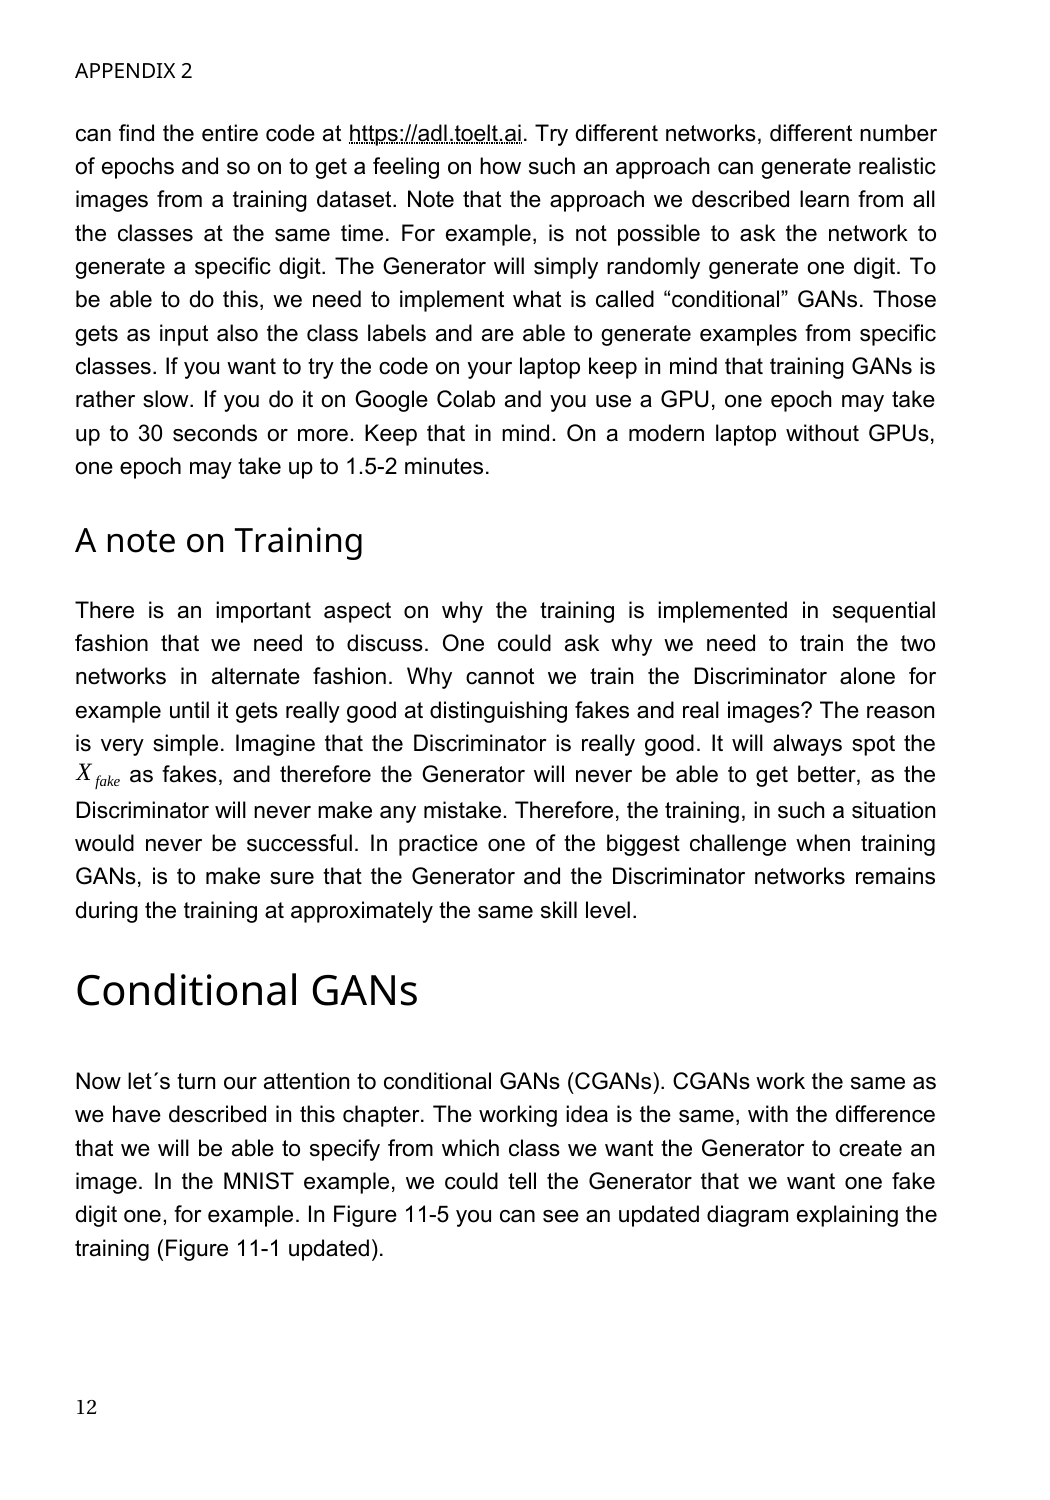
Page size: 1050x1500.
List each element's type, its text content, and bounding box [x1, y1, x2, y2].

subtitle A note on Training [75, 517, 937, 562]
subtitle Conditional GANs [75, 961, 937, 1017]
text Now let´s turn our attention to conditional GANs (CGANs). CGANs work the same as we have described in this chapter. The working idea is the same, with the difference that we will be able to specify from which class we want the Generator to create an image. In the MNIST example, we could tell the Generator that we want one fake digit one, for example. In Figure 11-5 you can see an updated diagram explaining the training (Figure 11-1 updated). [75, 1061, 937, 1261]
text There is an important aspect on why the training is implemented in sequential fashion that we need to discuss. One could ask why we need to train the two networks in alternate fashion. Why cannot we train the Discriminator alone for example until it gets really good at distinguishing fakes and real images? The reason is very simple. Imagine that the Discriminator is really good. It will always spot the as fakes, and therefore the Generator will never be able to get better, as the Discriminator will never make any mistake. Therefore, the training, in such a situation would never be successful. In practice one of the biggest challenge when training GANs, is to make sure that the Generator and the Discriminator networks remains during the training at approximately the same skill level. [75, 590, 937, 923]
